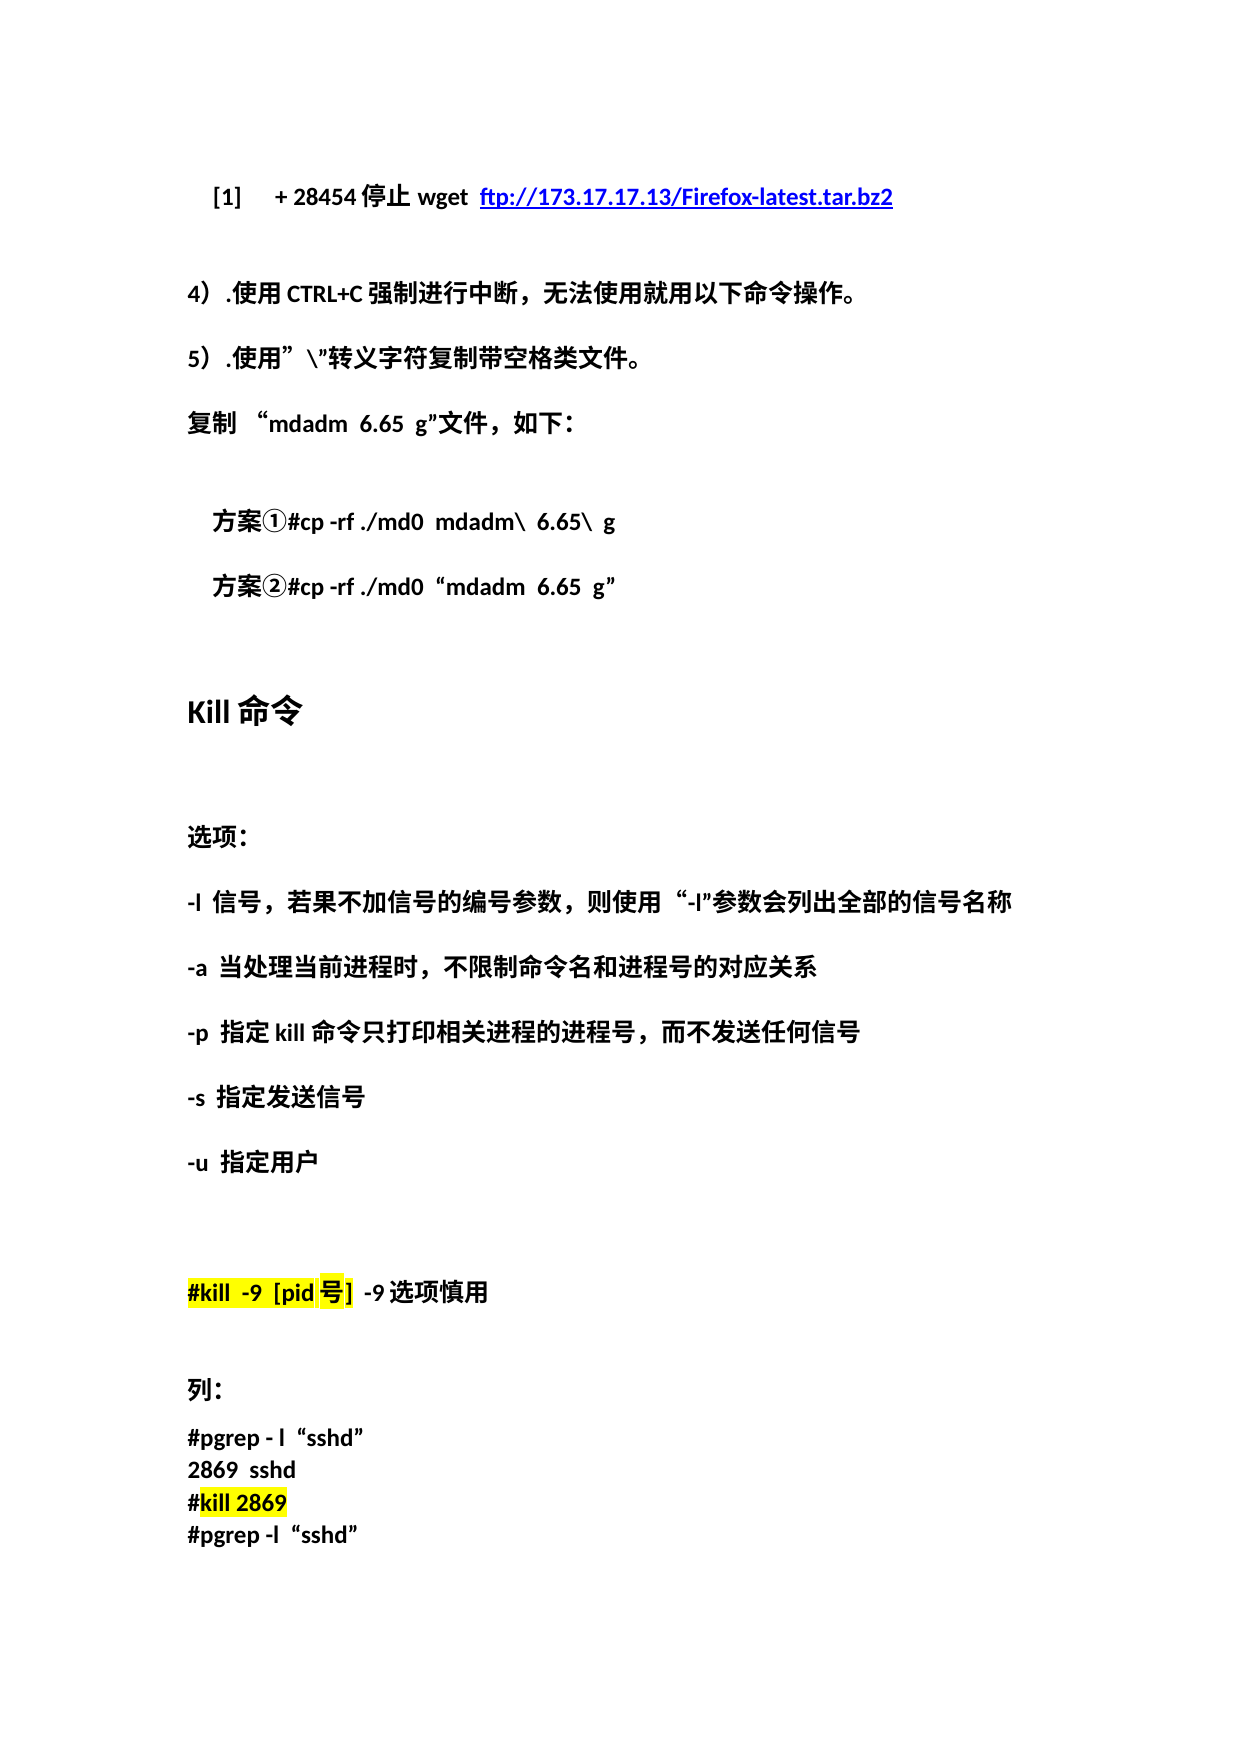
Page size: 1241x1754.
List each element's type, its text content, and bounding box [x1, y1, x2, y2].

text -l 信号，若果不加信号的编号参数，则使用“-l”参数会列出全部的信号名称 -a 当处理当前进程时，不限制命令名和进程号的对应关系 -p 指定kill 命令只打印相关进程的进程号，而不发送任何信号 -s 指定发送信号 -u 指定用户 [187, 868, 1053, 1193]
text #pgrep - l “sshd” [187, 1421, 1053, 1453]
text 列： [187, 1356, 1053, 1421]
subtitle Kill命令 [187, 677, 1053, 742]
text #kill 2869 [187, 1486, 1053, 1518]
list .使用”\”转义字符复制带空格类文件。 [187, 324, 1053, 389]
text #kill -9 [pid号] -9选项慎用 [187, 1258, 1053, 1323]
list + 28454停止 wget ftp://173.17.17.13/Firefox-latest.tar.bz2 [187, 162, 1053, 227]
text 2869 sshd [187, 1453, 1053, 1486]
list .使用CTRL+C强制进行中断，无法使用就用以下命令操作。 [187, 259, 1053, 324]
list 方案②#cp -rf ./md0 “mdadm 6.65 g” [187, 552, 1053, 617]
text 选项： [187, 803, 1053, 868]
text #pgrep -l “sshd” [187, 1518, 1053, 1551]
list 复制 “mdadm 6.65 g”文件，如下： [187, 389, 1053, 454]
list 方案①#cp -rf ./md0 mdadm\ 6.65\ g [187, 487, 1053, 552]
